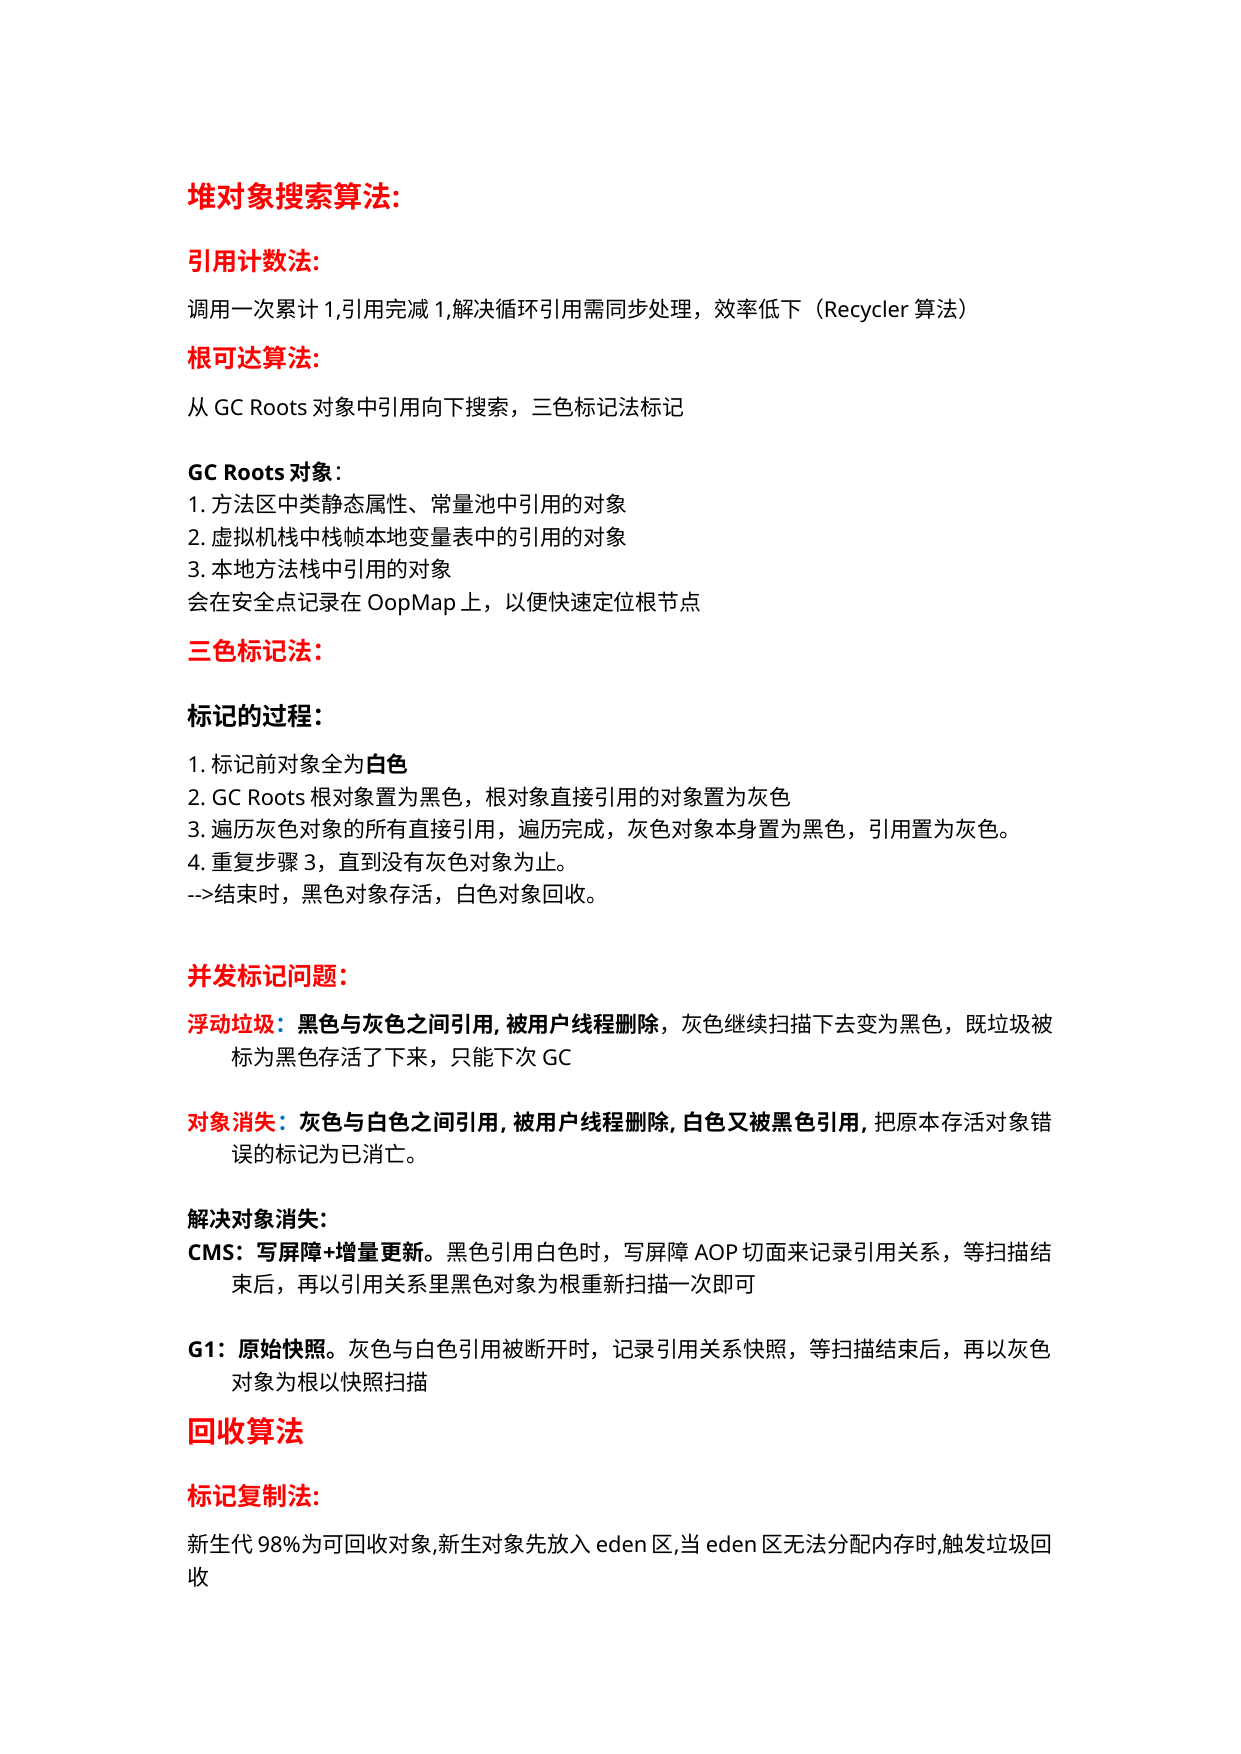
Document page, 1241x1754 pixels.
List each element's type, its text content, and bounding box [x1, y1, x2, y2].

text 调用一次累计1,引用完减1,解决循环引用需同步处理，效率低下（Recycler 算法） [187, 292, 1053, 324]
text 标记复制法: [187, 1462, 1053, 1527]
text 解决对象消失： [187, 1202, 1053, 1234]
text 1. 标记前对象全为白色 [187, 747, 1053, 779]
text GC Roots对象： [187, 454, 1053, 487]
text 堆对象搜索算法: [187, 162, 1053, 227]
text 根可达算法: [187, 324, 1053, 389]
text 对象消失：灰色与白色之间引用, 被用户线程删除, 白色又被黑色引用, 把原本存活对象错误的标记为已消亡。 [187, 1104, 1053, 1169]
text 浮动垃圾：黑色与灰色之间引用, 被用户线程删除，灰色继续扫描下去变为黑色，既垃圾被标为黑色存活了下来，只能下次GC [187, 1007, 1053, 1072]
text CMS：写屏障+增量更新。黑色引用白色时，写屏障AOP切面来记录引用关系，等扫描结 束后，再以引用关系里黑色对象为根重新扫描一次即可 [187, 1234, 1053, 1299]
text 3. 遍历灰色对象的所有直接引用，遍历完成，灰色对象本身置为黑色，引用置为灰色。 [187, 812, 1053, 844]
text 三色标记法： [187, 617, 1053, 682]
text 2. GC Roots根对象置为黑色，根对象直接引用的对象置为灰色 [187, 779, 1053, 812]
text -->结束时，黑色对象存活，白色对象回收。 [187, 877, 1053, 909]
text 回收算法 [187, 1397, 1053, 1462]
text 从GC Roots对象中引用向下搜索，三色标记法标记 [187, 389, 1053, 422]
text 标记的过程： [187, 682, 1053, 747]
text 新生代98%为可回收对象,新生对象先放入eden区,当eden区无法分配内存时,触发垃圾回收 [187, 1527, 1053, 1592]
text 会在安全点记录在OopMap上，以便快速定位根节点 [187, 584, 1053, 617]
text 4. 重复步骤3，直到没有灰色对象为止。 [187, 844, 1053, 877]
list 方法区中类静态属性、常量池中引用的对象 [187, 487, 1053, 519]
list 虚拟机栈中栈帧本地变量表中的引用的对象 [187, 519, 1053, 552]
text 引用计数法: [187, 227, 1053, 292]
text 并发标记问题： [187, 942, 1053, 1007]
list 本地方法栈中引用的对象 [187, 552, 1053, 584]
text G1：原始快照。灰色与白色引用被断开时，记录引用关系快照，等扫描结束后，再以灰色 对象为根以快照扫描 [187, 1332, 1053, 1397]
